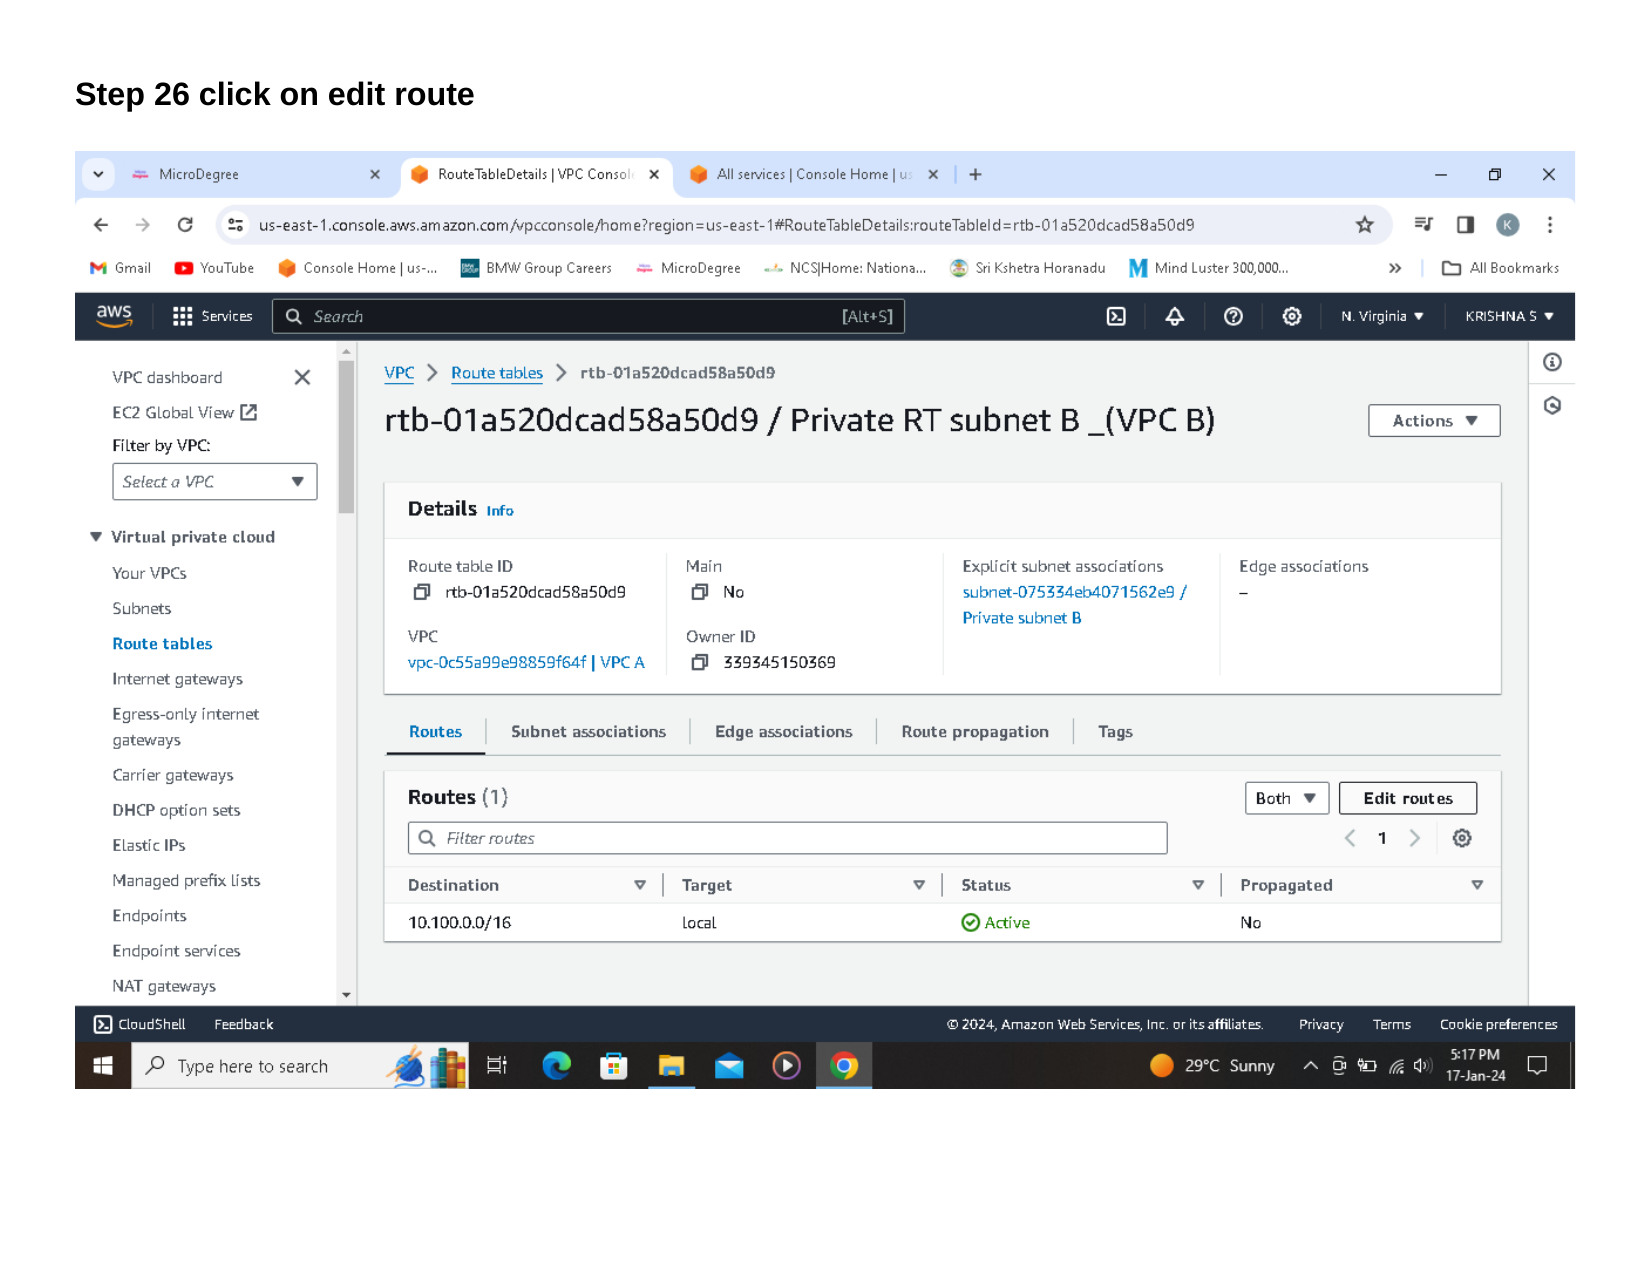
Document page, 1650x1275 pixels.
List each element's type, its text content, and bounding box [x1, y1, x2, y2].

picture [75, 151, 1575, 1089]
text Step 26 click on edit route [75, 75, 1575, 112]
